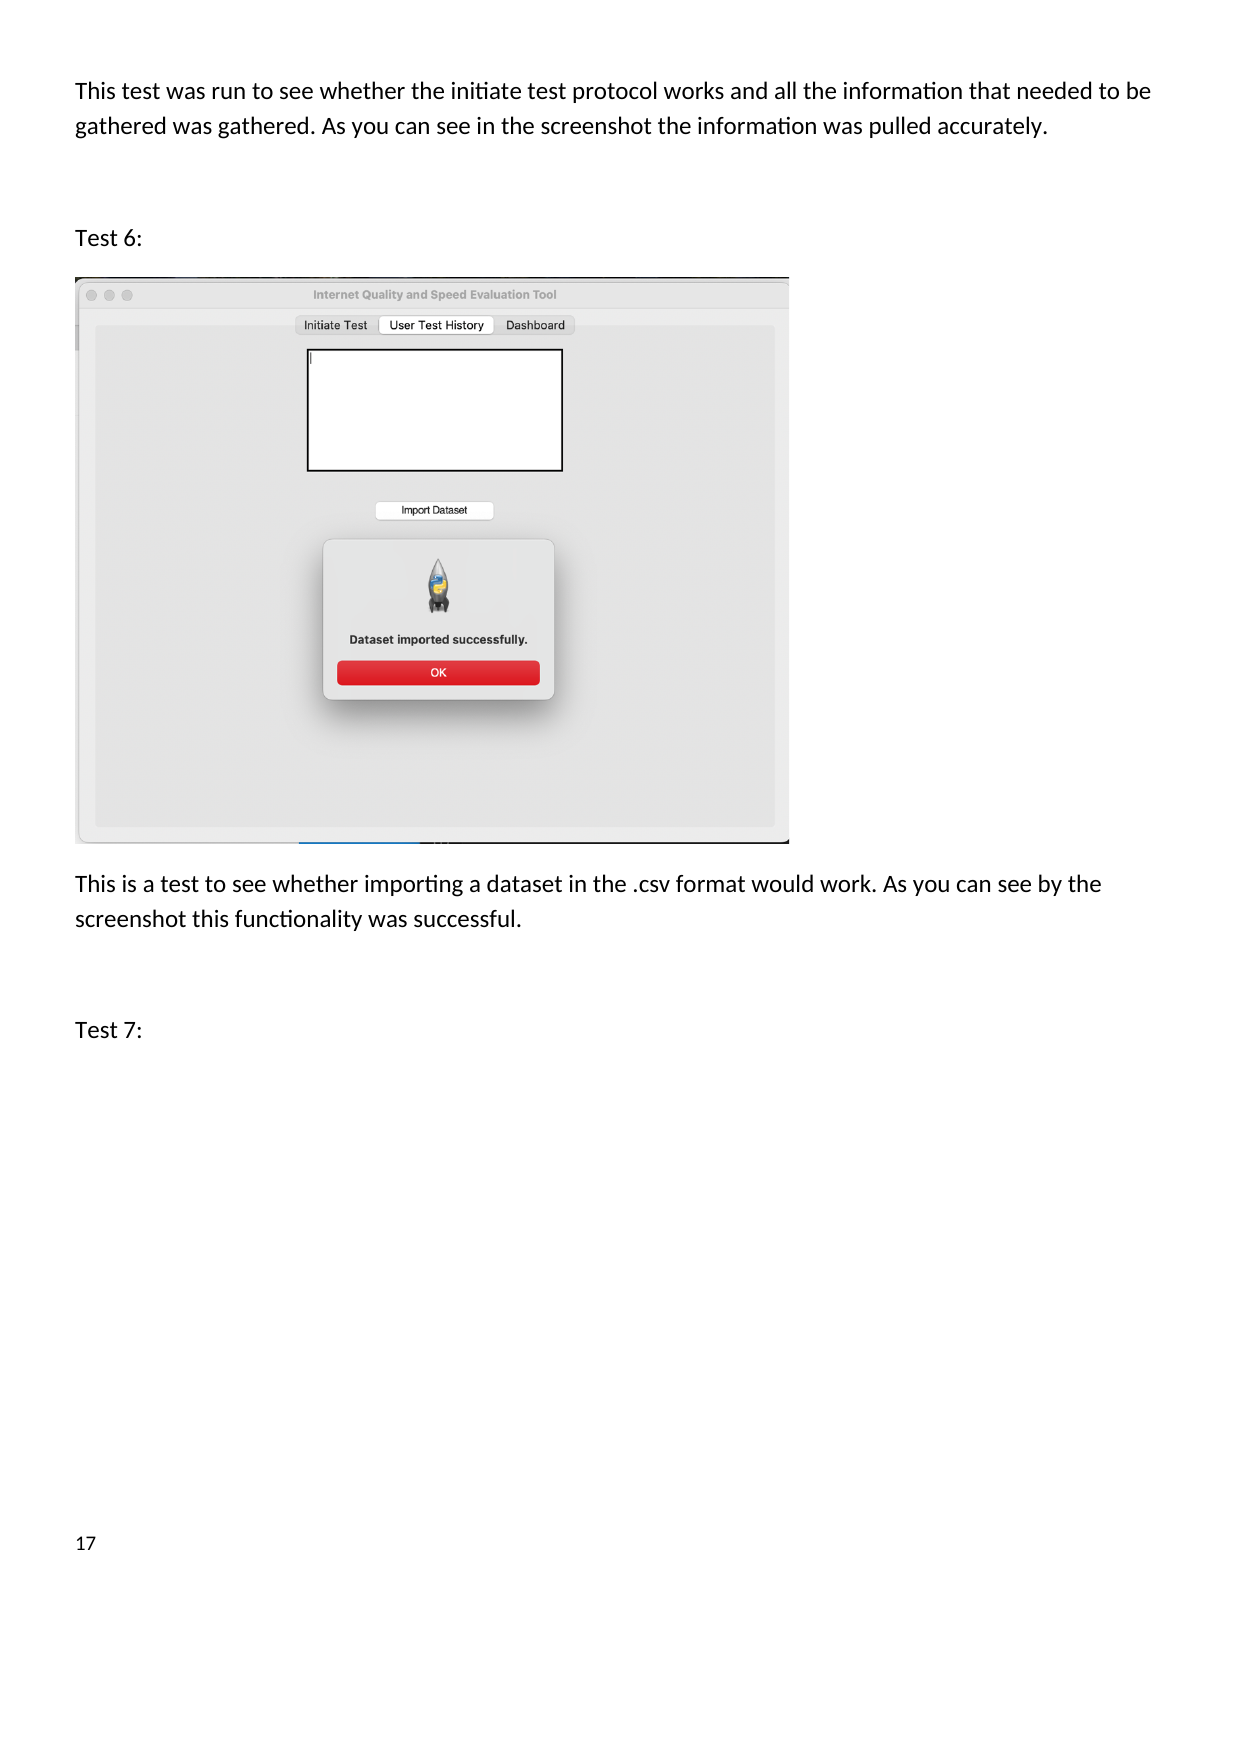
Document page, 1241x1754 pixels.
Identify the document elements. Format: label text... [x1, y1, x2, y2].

text This test was run to see whether the initiate test protocol works and all the information that needed to be gathered was gathered. As you can see in the screenshot the information was pulled accurately. [75, 75, 1165, 141]
text This is a test to see whether importing a dataset in the .csv format would work. As you can see by the screenshot this functionality was successful. [75, 868, 1165, 933]
text Test 6: [75, 222, 1165, 252]
text Test 7: [75, 1014, 1165, 1045]
picture [75, 277, 790, 844]
